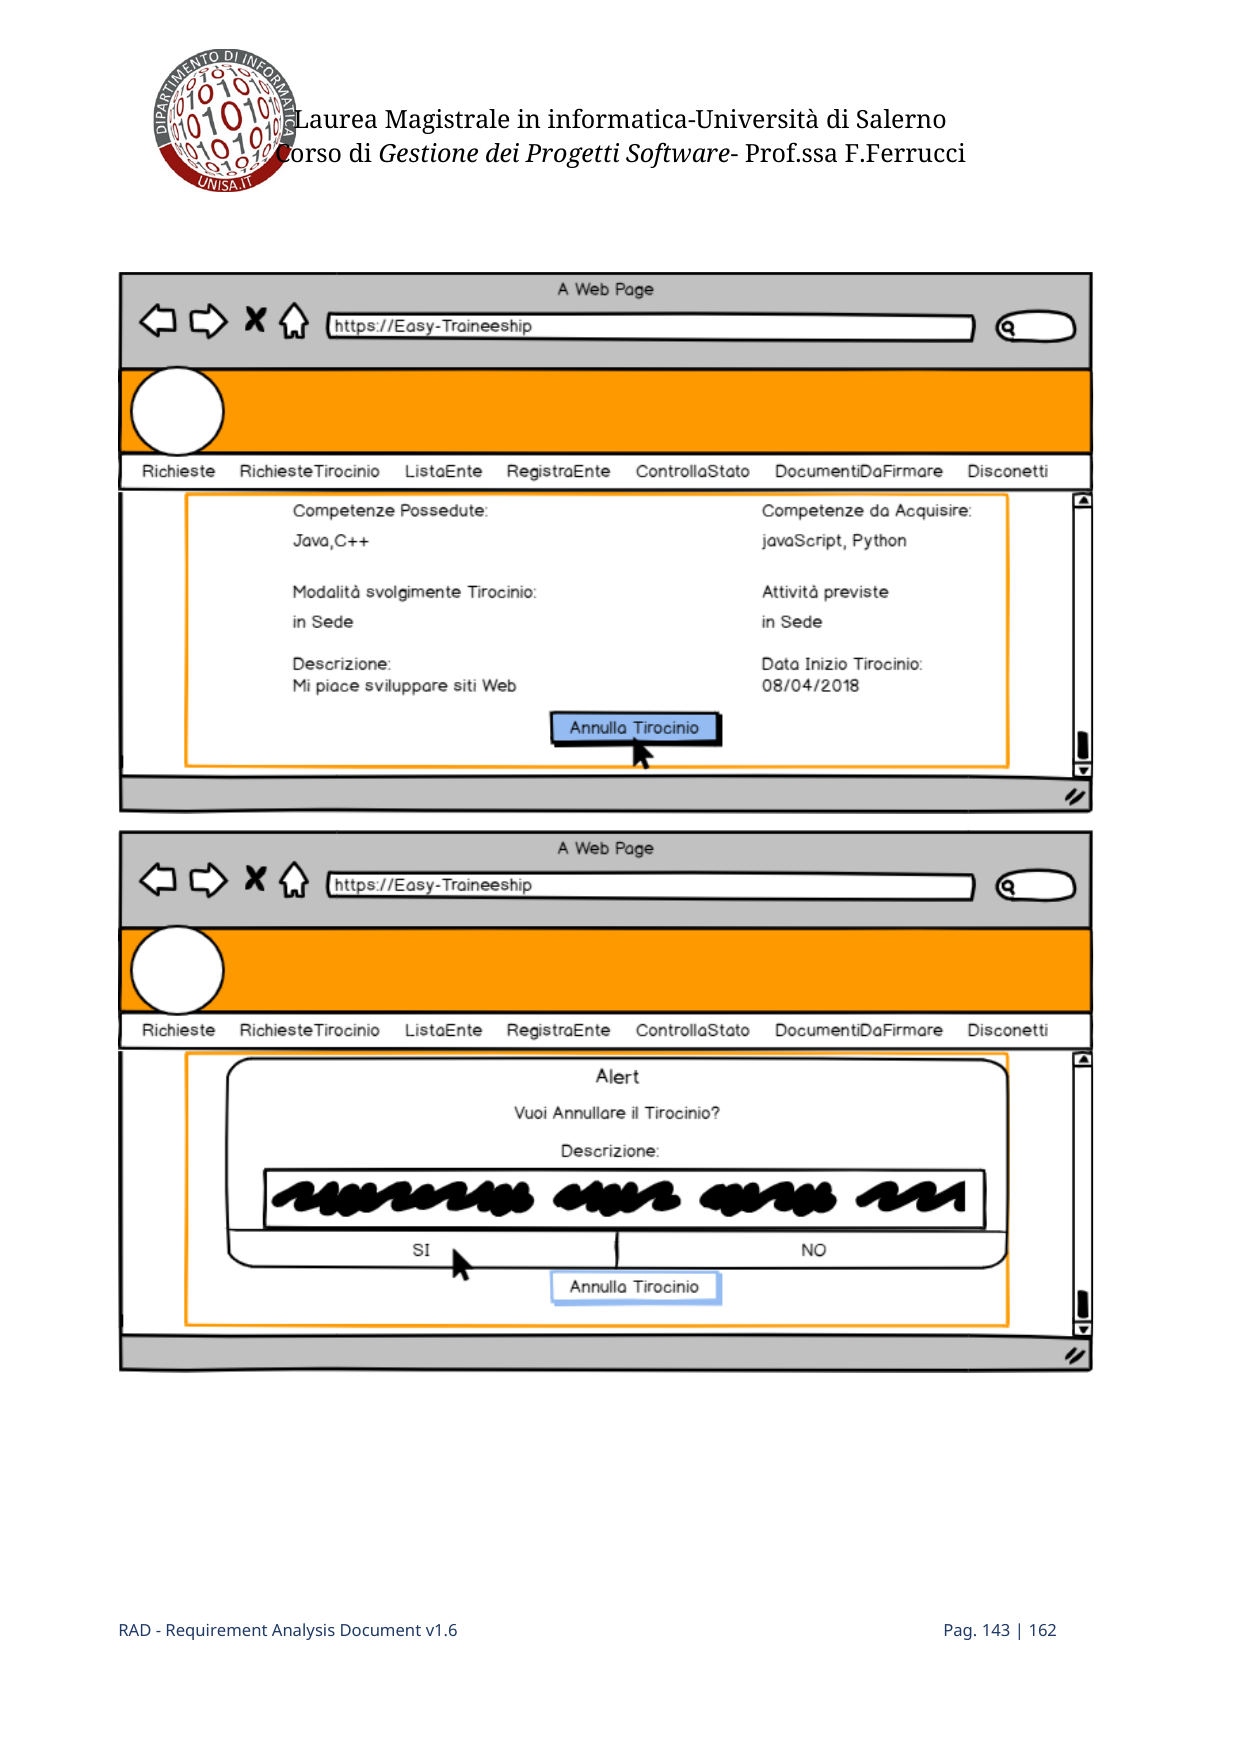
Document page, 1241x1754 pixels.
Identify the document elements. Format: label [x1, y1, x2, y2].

picture [153, 49, 297, 192]
picture [118, 830, 1094, 1373]
picture [118, 272, 1094, 814]
